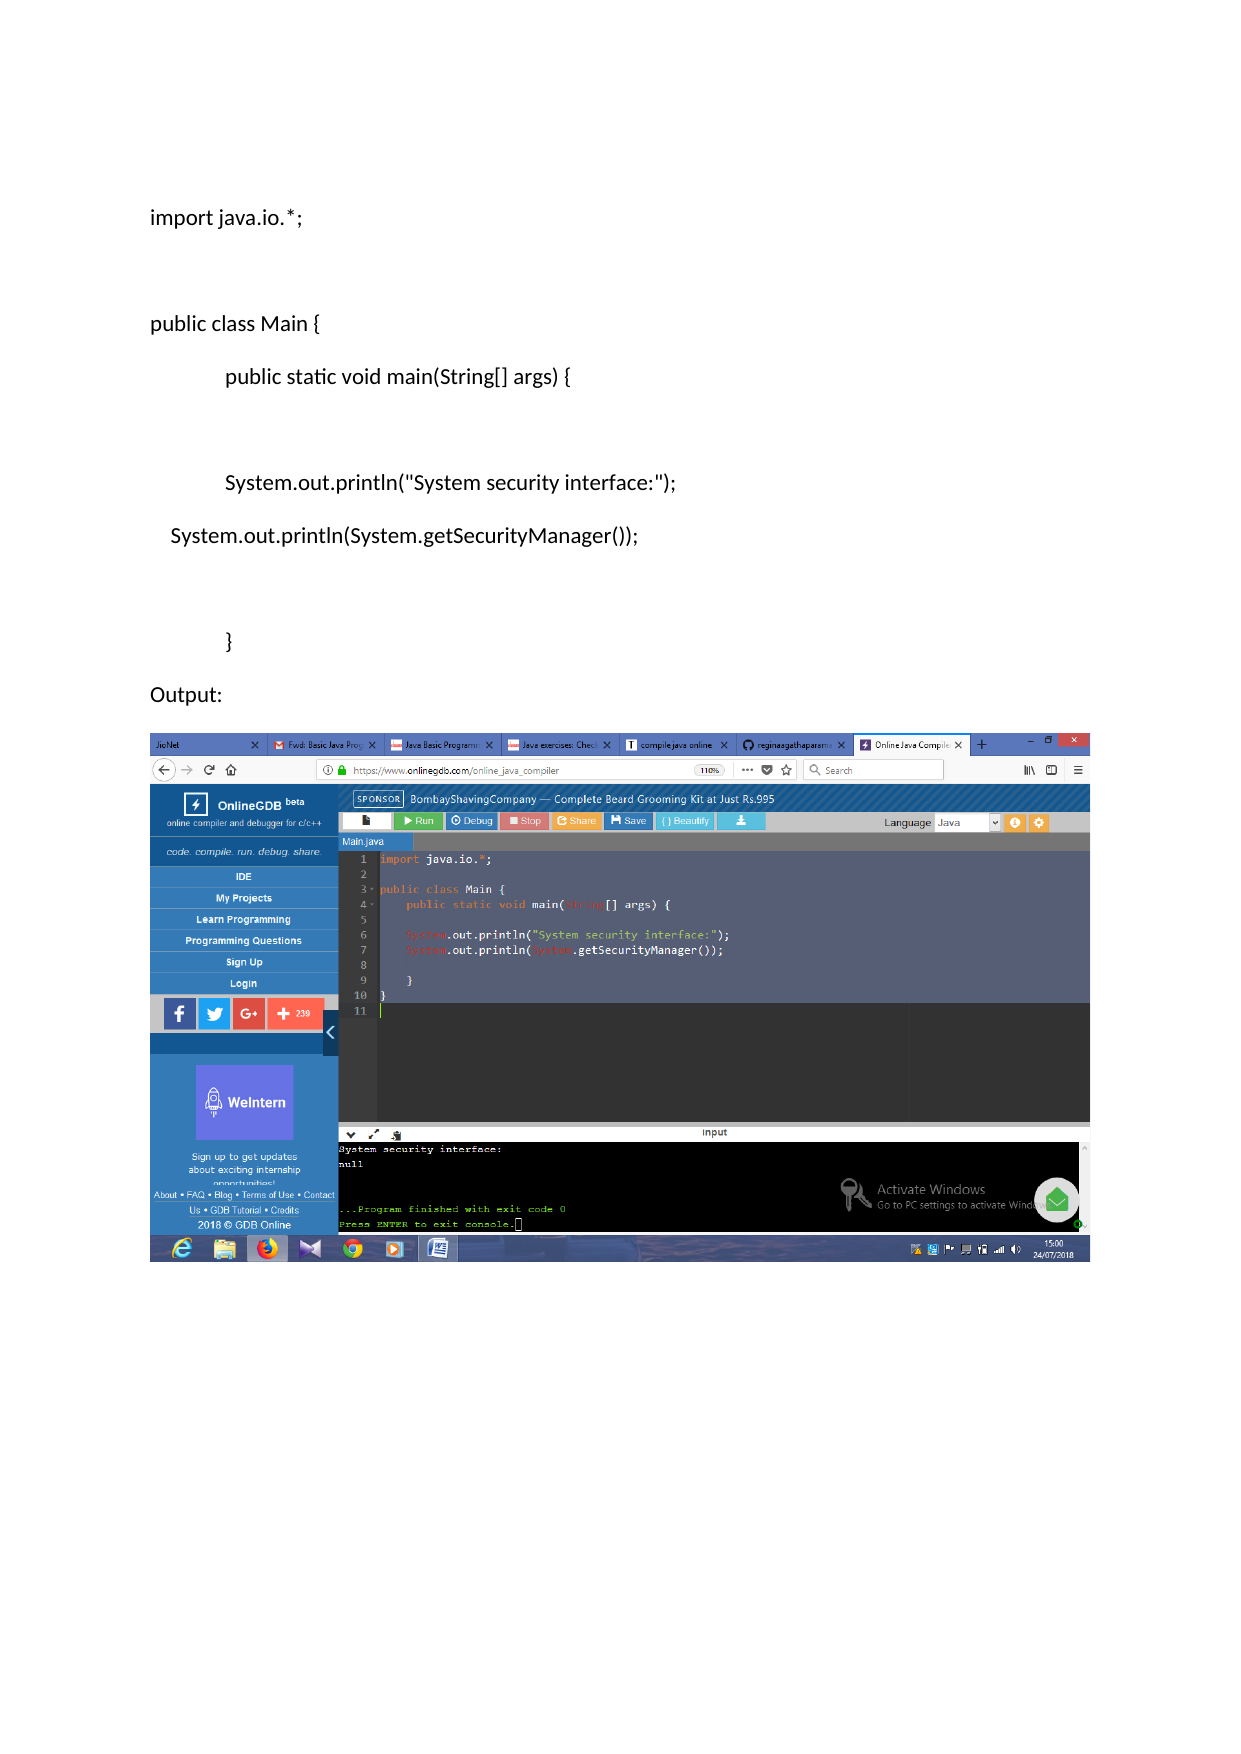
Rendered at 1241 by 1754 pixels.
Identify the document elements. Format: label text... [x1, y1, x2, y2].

picture [150, 733, 1091, 1262]
text Output: [150, 680, 1090, 708]
text import java.io.*; [150, 203, 1090, 231]
text public static void main(String[] args) { [150, 362, 1090, 390]
text System.out.println(System.getSecurityManager()); [150, 521, 1090, 549]
text public class Main { [150, 309, 1090, 337]
text } [150, 627, 1090, 655]
text System.out.println("System security interface:"); [150, 468, 1090, 496]
